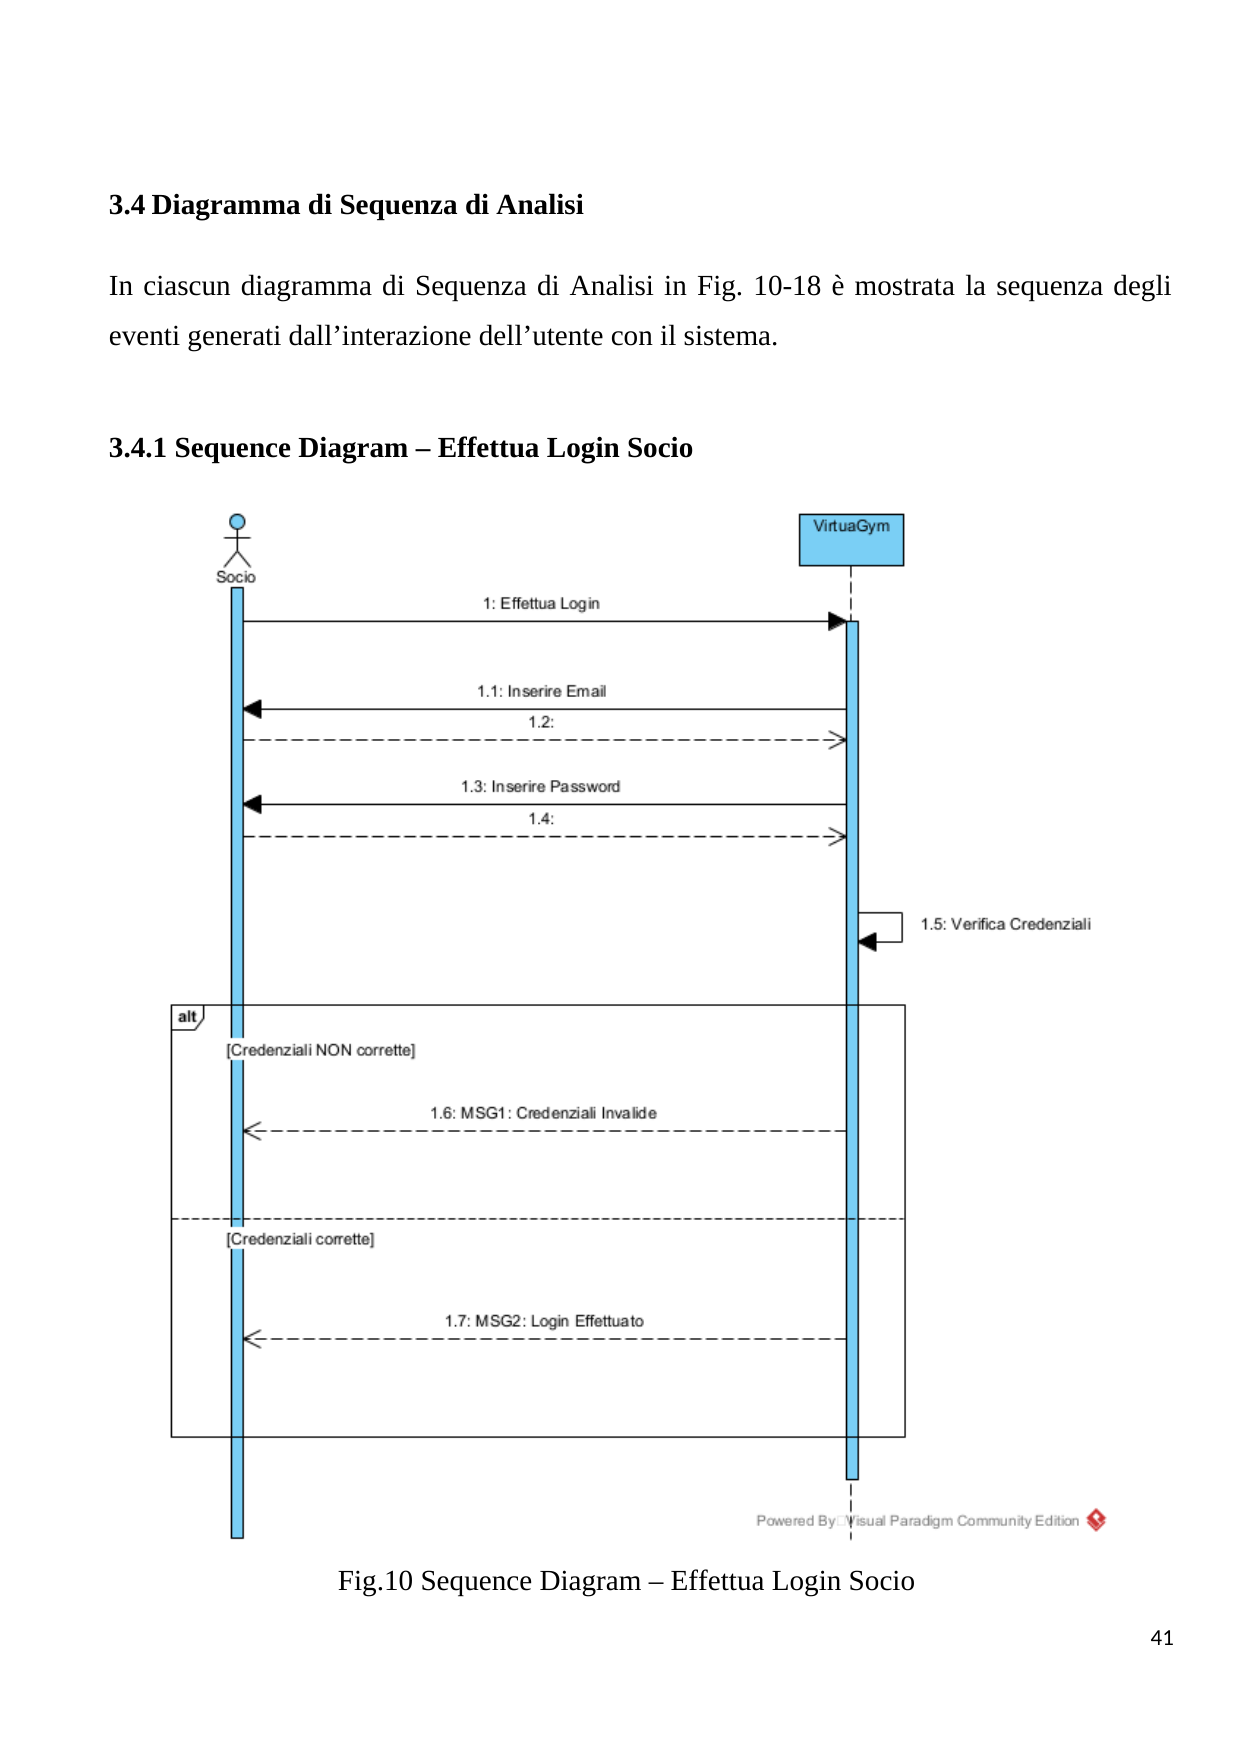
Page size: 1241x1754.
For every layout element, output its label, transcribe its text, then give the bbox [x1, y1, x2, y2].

text In ciascun diagramma di Sequenza di Analisi in Fig. 10-18 è mostrata la sequenza degli eventi generati dall’interazione dell’utente con il sistema. [109, 268, 1173, 352]
subtitle 3.4 Diagramma di Sequenza di Analisi [109, 187, 1174, 220]
picture [168, 511, 1114, 1545]
subtitle 3.4.1 Sequence Diagram – Effettua Login Socio [109, 430, 1174, 464]
text Fig.10 Sequence Diagram – Effettua Login Socio [79, 1563, 1173, 1597]
